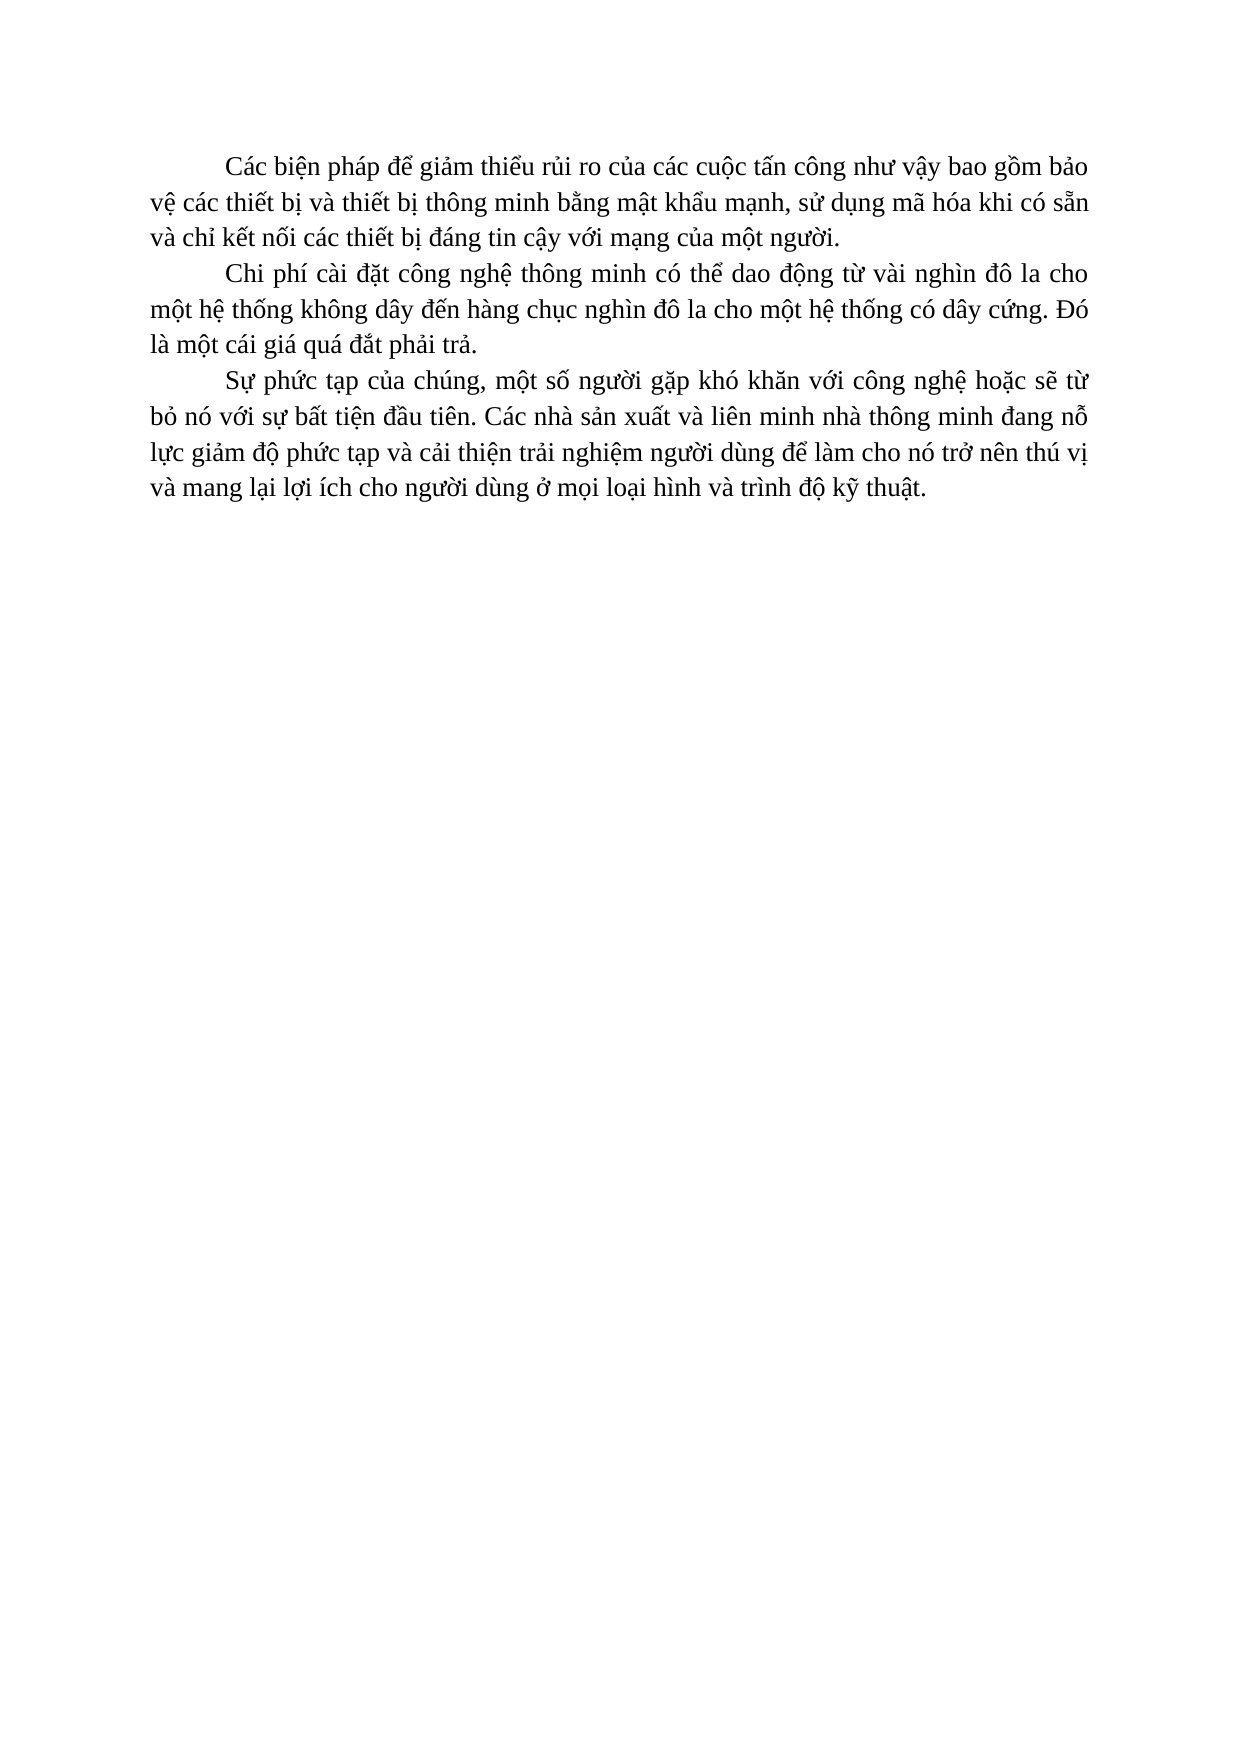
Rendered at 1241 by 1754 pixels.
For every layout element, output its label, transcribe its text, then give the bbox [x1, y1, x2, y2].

text Sự phức tạp của chúng, một số người gặp khó khăn với công nghệ hoặc sẽ từ bỏ nó với sự bất tiện đầu tiên. Các nhà sản xuất và liên minh nhà thông minh đang nỗ lực giảm độ phức tạp và cải thiện trải nghiệm người dùng để làm cho nó trở nên thú vị và mang lại lợi ích cho người dùng ở mọi loại hình và trình độ kỹ thuật. [150, 364, 1090, 503]
text Chi phí cài đặt công nghệ thông minh có thể dao động từ vài nghìn đô la cho một hệ thống không dây đến hàng chục nghìn đô la cho một hệ thống có dây cứng. Đó là một cái giá quá đắt phải trả. [150, 257, 1090, 360]
text Các biện pháp để giảm thiểu rủi ro của các cuộc tấn công như vậy bao gồm bảo vệ các thiết bị và thiết bị thông minh bằng mật khẩu mạnh, sử dụng mã hóa khi có sẵn và chỉ kết nối các thiết bị đáng tin cậy với mạng của một người. [150, 150, 1090, 253]
